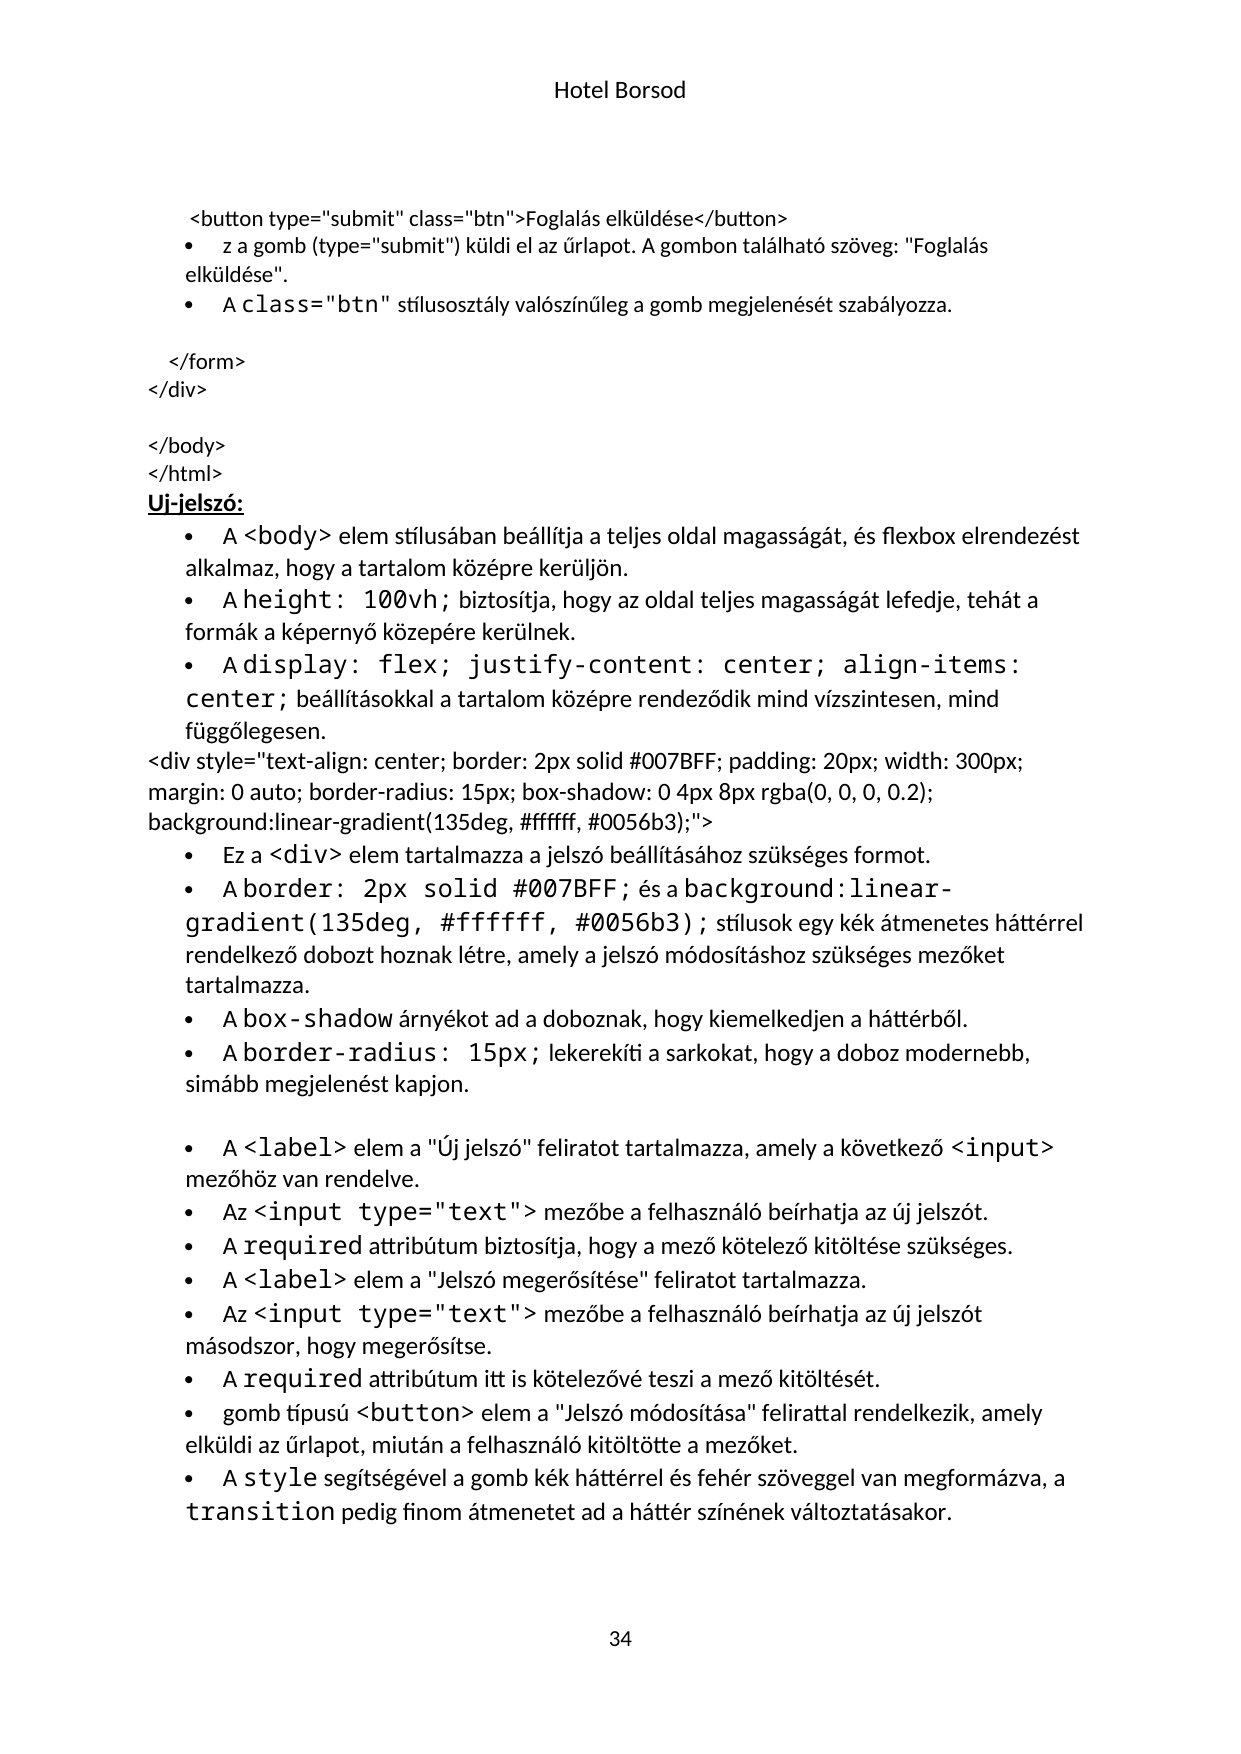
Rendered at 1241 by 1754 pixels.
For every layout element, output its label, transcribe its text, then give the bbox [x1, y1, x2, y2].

list A border: 2px solid #007BFF; és a background:linear-gradient(135deg, #ffffff, #0056b3); stílusok egy kék átmenetes háttérrel rendelkező dobozt hoznak létre, amely a jelszó módosításhoz szükséges mezőket tartalmazza. [185, 871, 1093, 1000]
list A border-radius: 15px; lekerekíti a sarkokat, hogy a doboz modernebb, simább megjelenést kapjon. [185, 1034, 1093, 1099]
list A <label> elem a "Jelszó megerősítése" feliratot tartalmazza. [185, 1262, 1093, 1296]
list A required attribútum biztosítja, hogy a mező kötelező kitöltése szükséges. [185, 1228, 1093, 1262]
list A display: flex; justify-content: center; align-items: center; beállításokkal a tartalom középre rendeződik mind vízszintesen, mind függőlegesen. [185, 647, 1093, 745]
list Az <input type="text"> mezőbe a felhasználó beírhatja az új jelszót. [185, 1194, 1093, 1228]
list A <body> elem stílusában beállítja a teljes oldal magasságát, és flexbox elrendezést alkalmaz, hogy a tartalom középre kerüljön. [185, 518, 1093, 582]
text Uj-jelszó: [148, 487, 1093, 518]
list Az <input type="text"> mezőbe a felhasználó beírhatja az új jelszót másodszor, hogy megerősítse. [185, 1296, 1093, 1361]
list A class="btn" stílusosztály valószínűleg a gomb megjelenését szabályozza. [185, 288, 1093, 319]
text </body> [148, 431, 1093, 459]
list A box-shadow árnyékot ad a doboznak, hogy kiemelkedjen a háttérből. [185, 1000, 1093, 1034]
list A <label> elem a "Új jelszó" feliratot tartalmazza, amely a következő <input> mezőhöz van rendelve. [185, 1129, 1093, 1194]
text </form> [148, 347, 1093, 375]
list gomb típusú <button> elem a "Jelszó módosítása" felirattal rendelkezik, amely elküldi az űrlapot, miután a felhasználó kitöltötte a mezőket. [185, 1395, 1093, 1459]
text </div> [148, 375, 1093, 403]
list A style segítségével a gomb kék háttérrel és fehér szöveggel van megformázva, a transition pedig finom átmenetet ad a háttér színének változtatásakor. [185, 1459, 1093, 1527]
list Ez a <div> elem tartalmazza a jelszó beállításához szükséges formot. [185, 837, 1093, 871]
list z a gomb (type="submit") küldi el az űrlapot. A gombon található szöveg: "Foglalás elküldése". [185, 232, 1093, 288]
text <div style="text-align: center; border: 2px solid #007BFF; padding: 20px; width: 300px; margin: 0 auto; border-radius: 15px; box-shadow: 0 4px 8px rgba(0, 0, 0, 0.2); background:linear-gradient(135deg, #ffffff, #0056b3);"> [148, 745, 1093, 837]
list A height: 100vh; biztosítja, hogy az oldal teljes magasságát lefedje, tehát a formák a képernyő közepére kerülnek. [185, 582, 1093, 647]
text <button type="submit" class="btn">Foglalás elküldése</button> [148, 204, 1093, 232]
list A required attribútum itt is kötelezővé teszi a mező kitöltését. [185, 1361, 1093, 1395]
text </html> [148, 459, 1093, 487]
